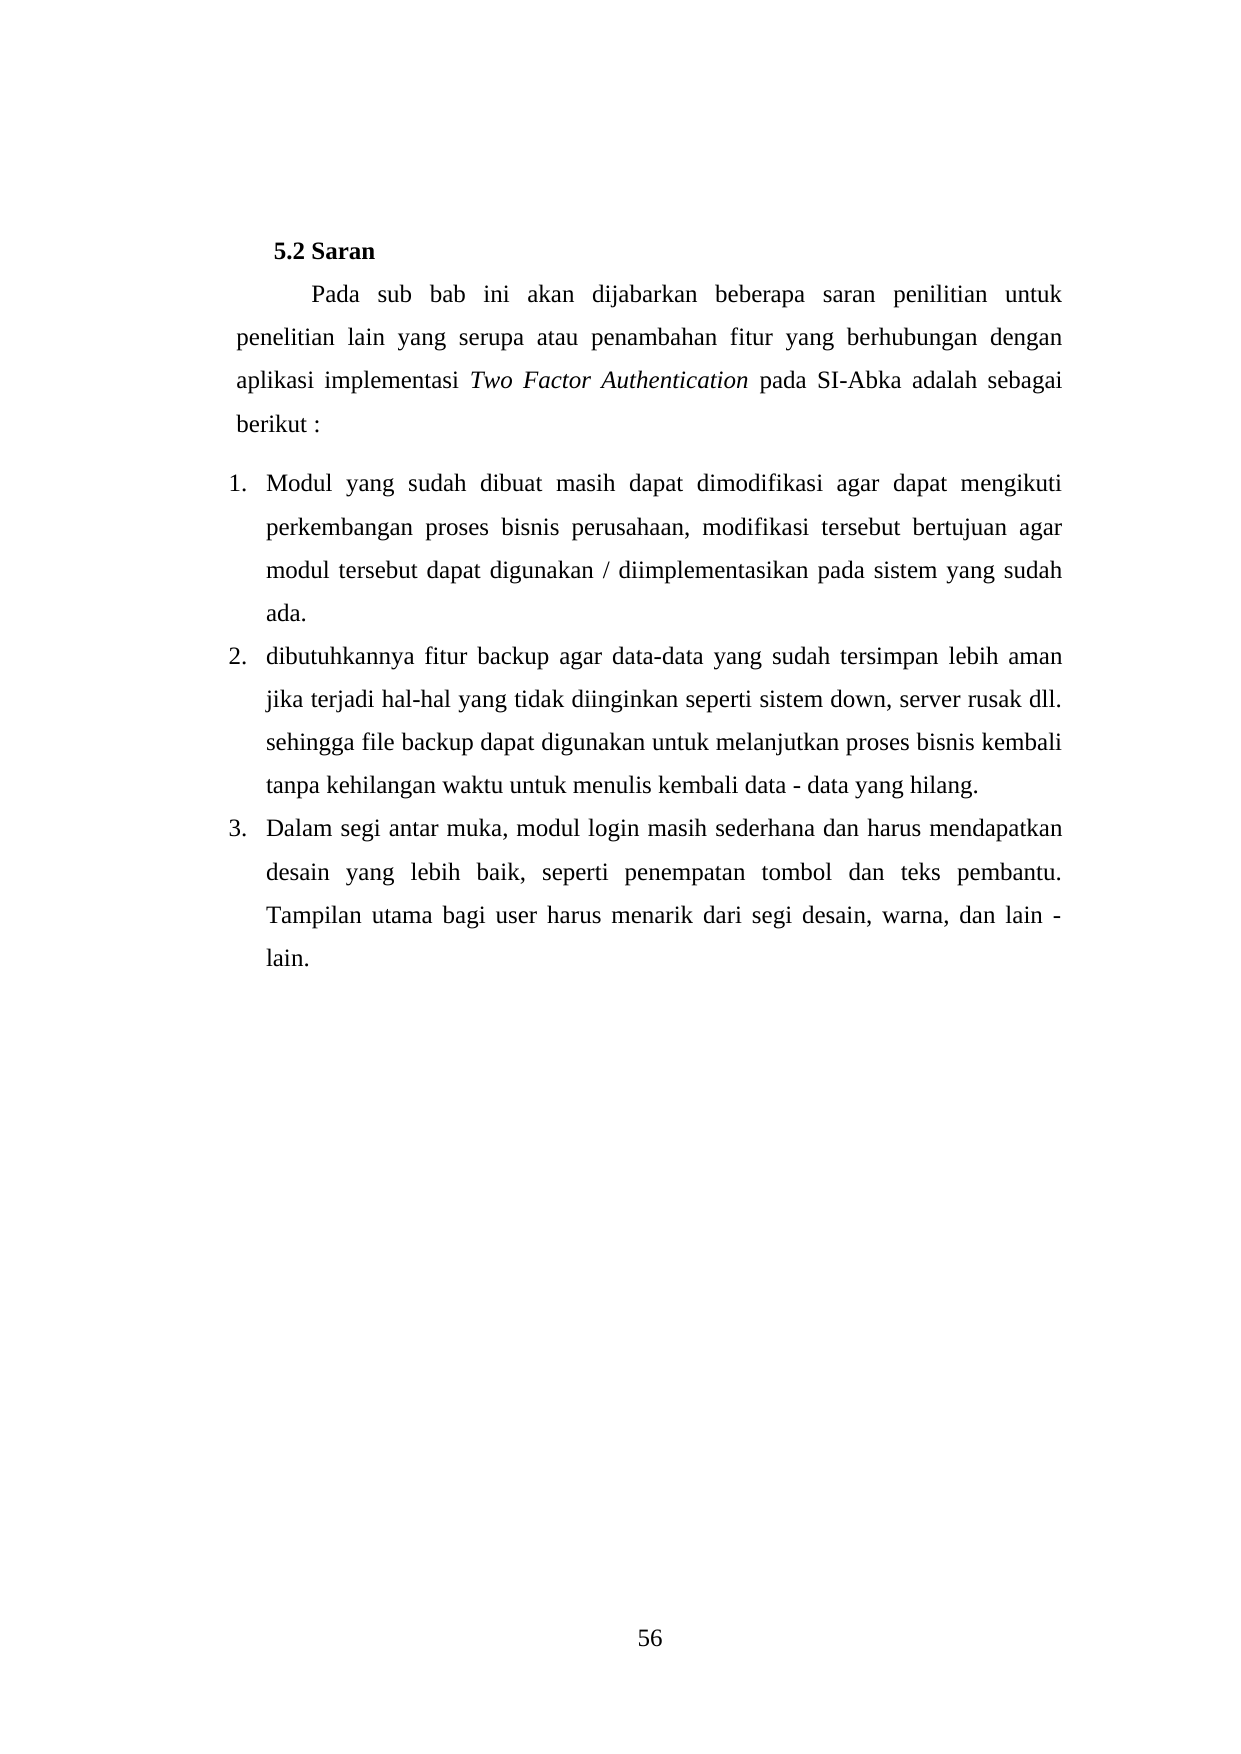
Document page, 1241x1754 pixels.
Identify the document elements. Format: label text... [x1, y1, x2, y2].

list Modul yang sudah dibuat masih dapat dimodifikasi agar dapat mengikuti perkembangan proses bisnis perusahaan, modifikasi tersebut bertujuan agar modul tersebut dapat digunakan / diimplementasikan pada sistem yang sudah ada. [228, 468, 1063, 627]
list Dalam segi antar muka, modul login masih sederhana dan harus mendapatkan desain yang lebih baik, seperti penempatan tombol dan teks pembantu. Tampilan utama bagi user harus menarik dari segi desain, warna, dan lain - lain. [228, 813, 1063, 972]
list dibutuhkannya fitur backup agar data-data yang sudah tersimpan lebih aman jika terjadi hal-hal yang tidak diinginkan seperti sistem down, server rusak dll. sehingga file backup dapat digunakan untuk melanjutkan proses bisnis kembali tanpa kehilangan waktu untuk menulis kembali data - data yang hilang. [228, 641, 1063, 799]
text Pada sub bab ini akan dijabarkan beberapa saran penilitian untuk penelitian lain yang serupa atau penambahan fitur yang berhubungan dengan aplikasi implementasi Two Factor Authentication pada SI-Abka adalah sebagai berikut : [236, 279, 1063, 437]
subtitle Saran [274, 236, 1063, 265]
